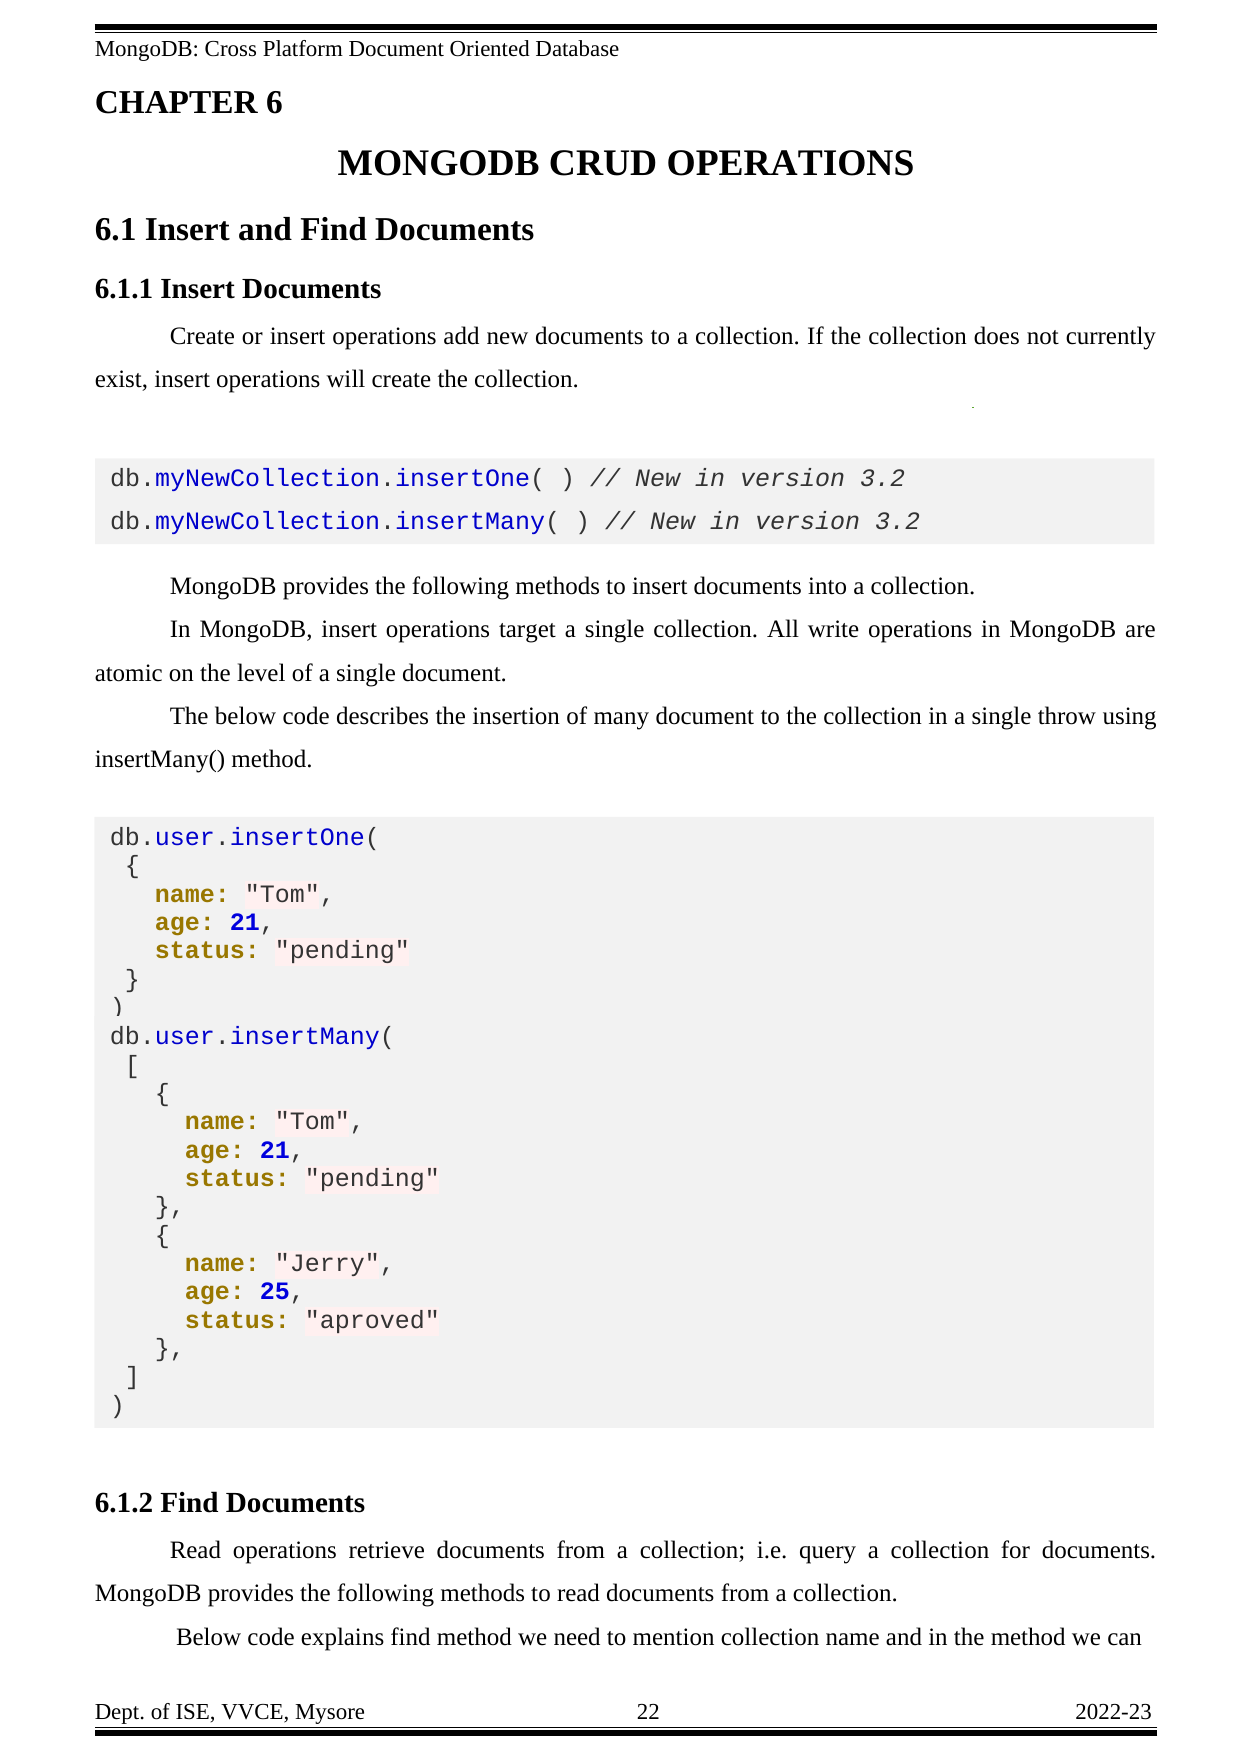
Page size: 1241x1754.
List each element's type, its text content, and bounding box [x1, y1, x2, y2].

text MongoDB provides the following methods to insert documents into a collection. [94, 407, 1157, 600]
text MONGODB CRUD OPERATIONS [94, 140, 1157, 183]
text 6.1.1 Insert Documents [94, 271, 1157, 304]
text In MongoDB, insert operations target a single collection. All write operations in MongoDB are atomic on the level of a single document. [94, 614, 1157, 686]
list Create or insert operations add new documents to a collection. If the collection does not currently exist, insert operations will create the collection. [94, 321, 1157, 393]
text The below code describes the insertion of many document to the collection in a single throw using insertMany() method. [94, 701, 1157, 773]
subtitle CHAPTER 6 [94, 83, 1157, 121]
text Read operations retrieve documents from a collection; i.e. query a collection for documents. MongoDB provides the following methods to read documents from a collection. [94, 1535, 1157, 1607]
subtitle 6.1 Insert and Find Documents [94, 209, 1157, 247]
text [94, 1622, 1157, 1650]
text 6.1.2 Find Documents [94, 791, 1157, 1519]
